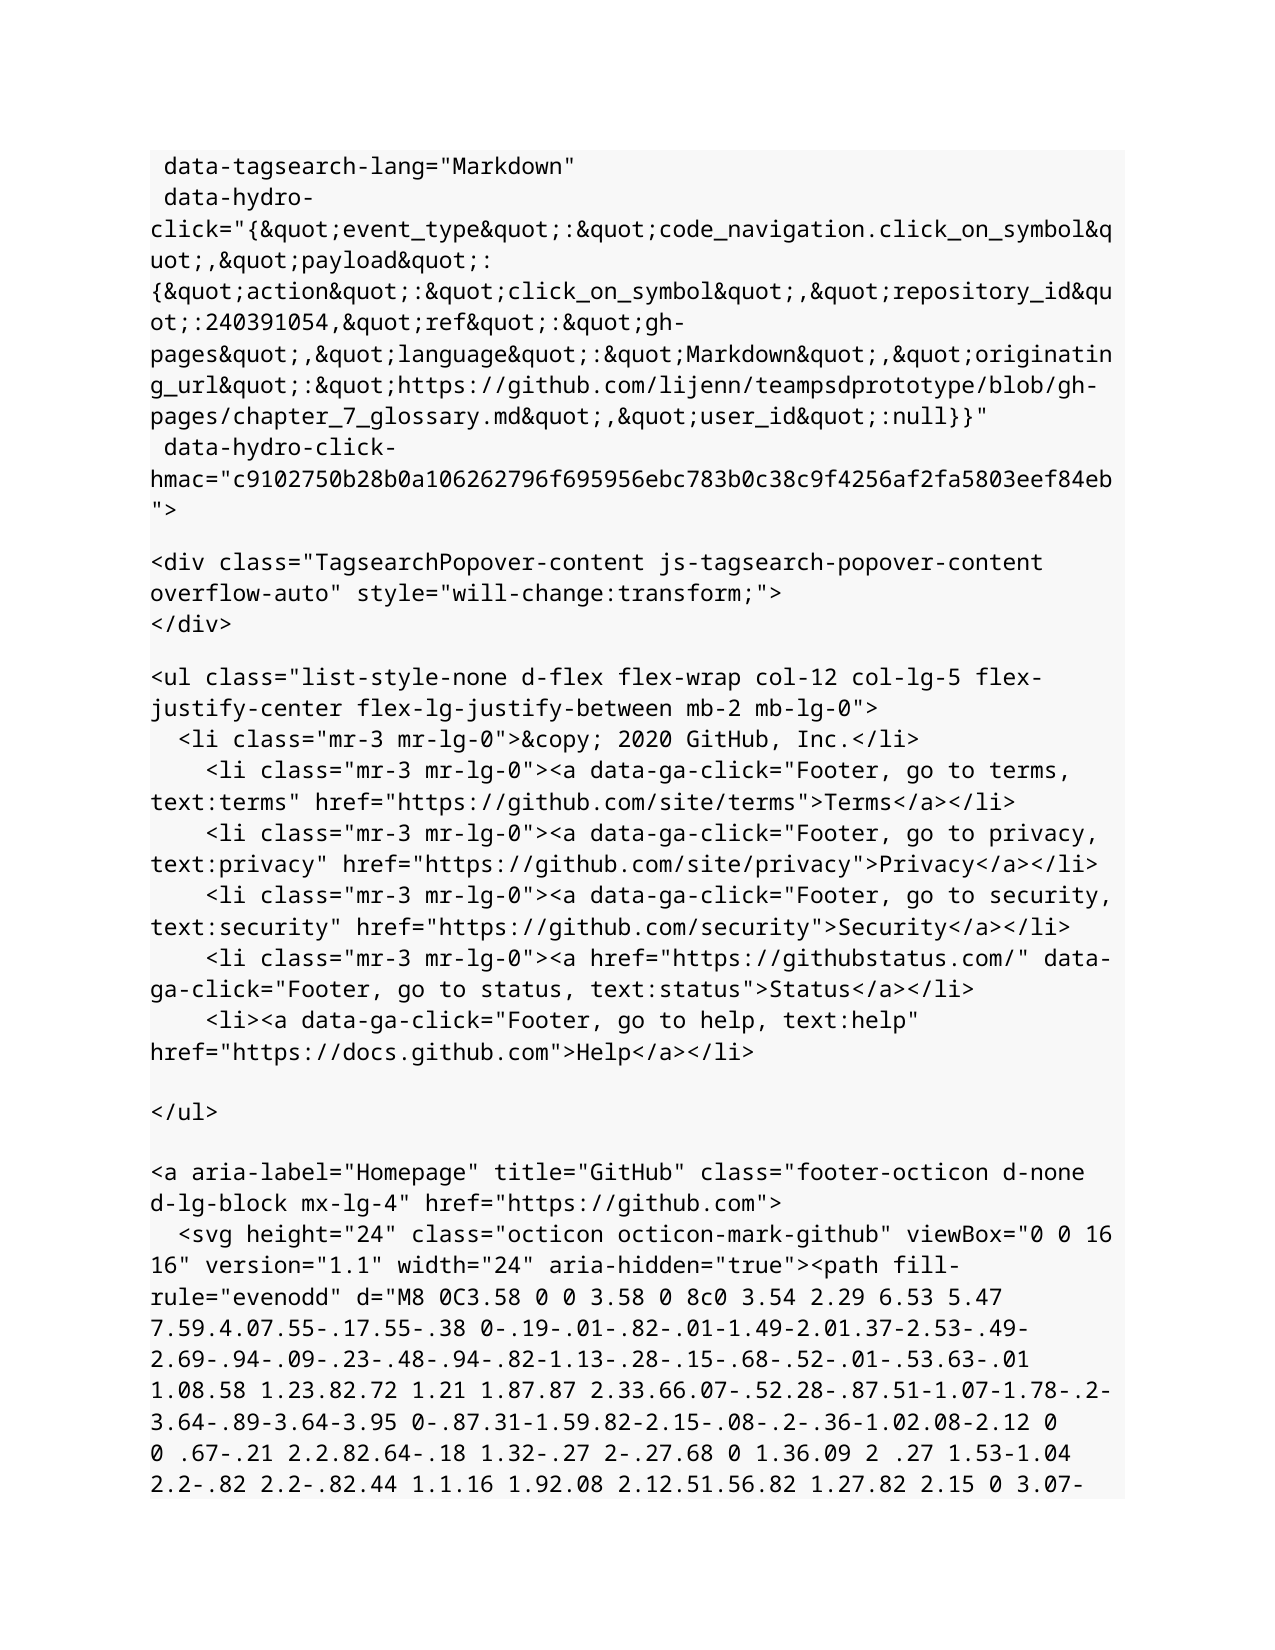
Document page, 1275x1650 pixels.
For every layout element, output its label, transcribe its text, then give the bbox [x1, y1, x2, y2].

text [150, 660, 1125, 1499]
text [150, 150, 1125, 525]
text <div class="TagsearchPopover-content js-tagsearch-popover-content overflow-auto" style="will-change:transform;"> </div> [150, 546, 1125, 639]
